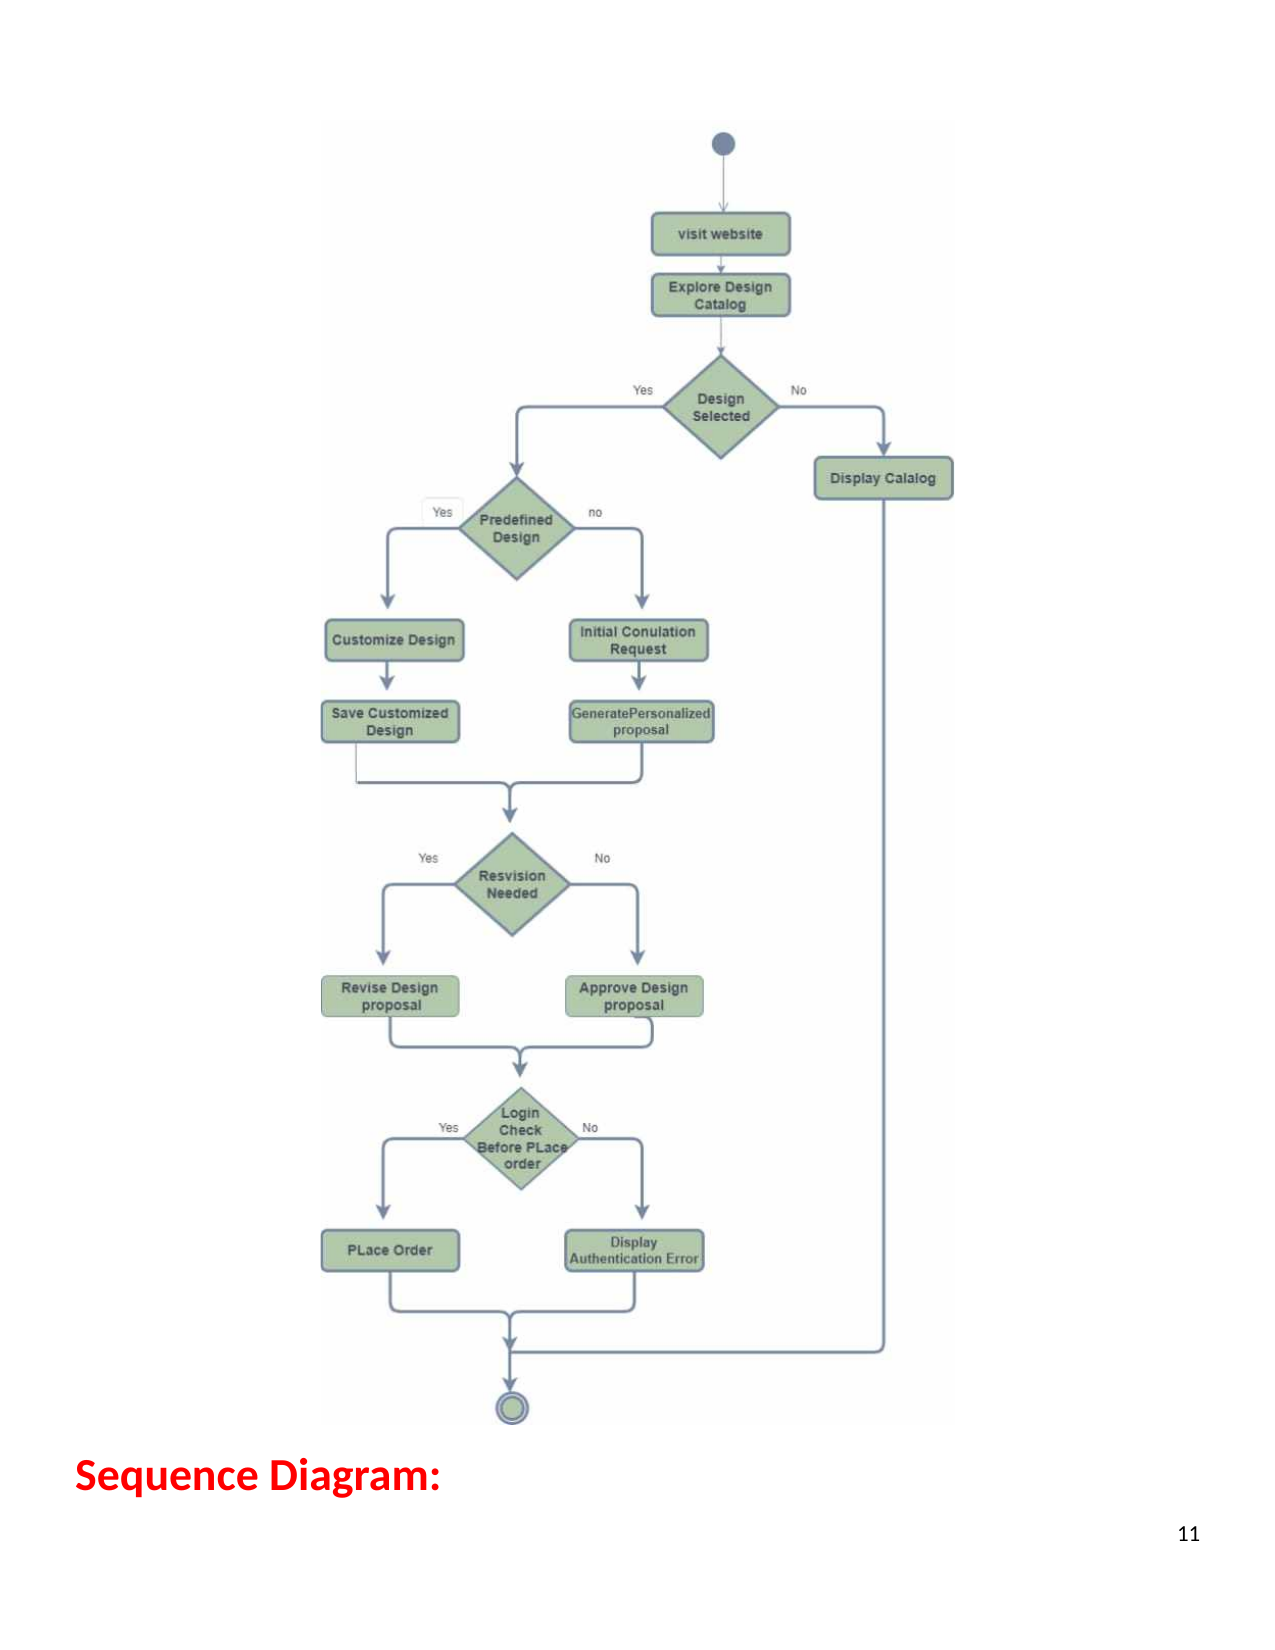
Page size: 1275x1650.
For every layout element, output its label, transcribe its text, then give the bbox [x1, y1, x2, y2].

picture [320, 120, 955, 1425]
text Sequence Diagram: [75, 1446, 1200, 1501]
